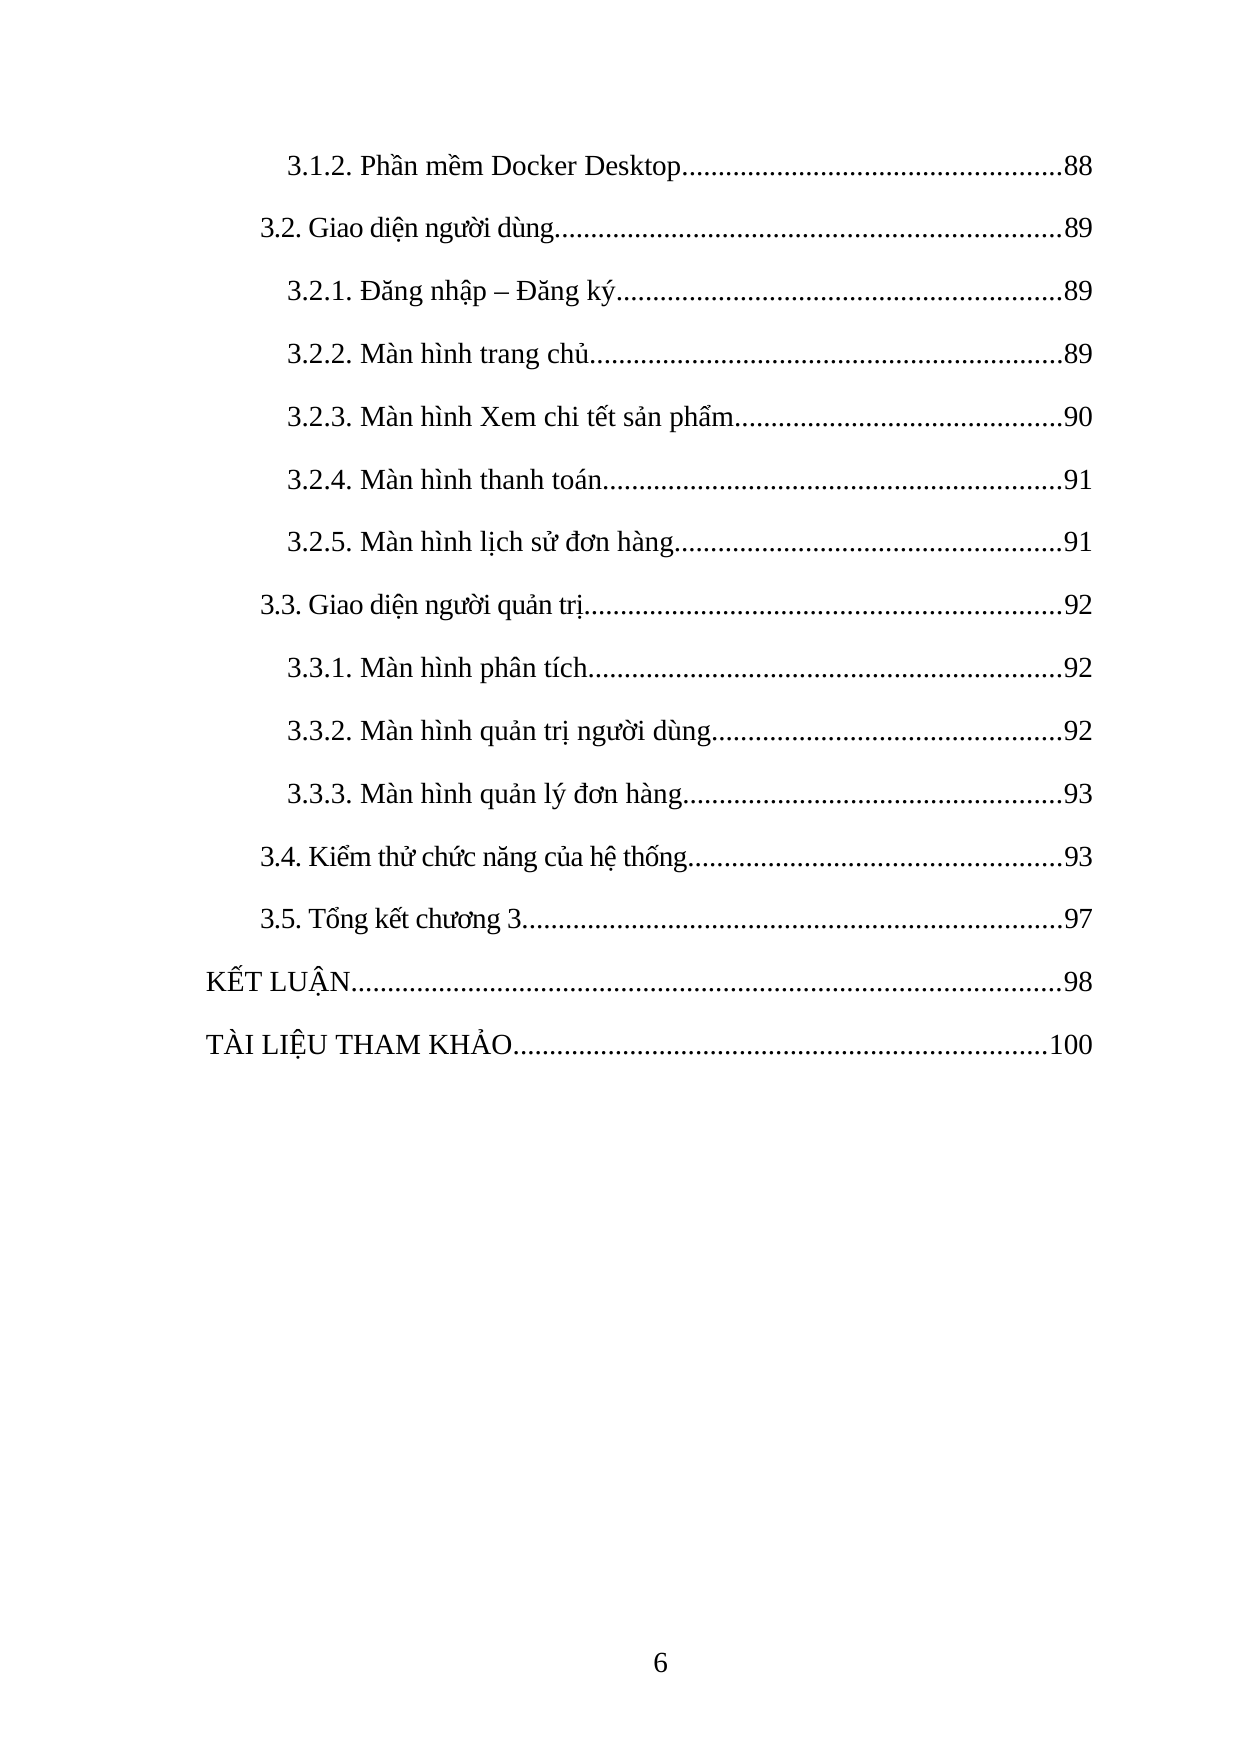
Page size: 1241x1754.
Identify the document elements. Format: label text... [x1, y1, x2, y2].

text 3.4. Kiểm thử chức năng của hệ thống 93 [260, 839, 1099, 872]
text 3.1.2. Phần mềm Docker Desktop 88 [287, 148, 1099, 181]
text 3.3.3. Màn hình quản lý đơn hàng 93 [287, 776, 1099, 809]
text 3.5. Tổng kết chương 3 97 [260, 901, 1099, 935]
text KẾT LUẬN 98 [206, 964, 1099, 998]
text 3.3.1. Màn hình phân tích 92 [287, 650, 1099, 684]
text 3.2.3. Màn hình Xem chi tết sản phẩm 90 [287, 399, 1099, 432]
text 3.2.4. Màn hình thanh toán 91 [287, 462, 1099, 495]
text TÀI LIỆU THAM KHẢO 100 [206, 1027, 1099, 1061]
text 3.2.1. Đăng nhập – Đăng ký 89 [287, 273, 1099, 307]
text 3.3. Giao diện người quản trị 92 [260, 587, 1099, 621]
text 3.2. Giao diện người dùng 89 [260, 211, 1099, 244]
text 3.2.5. Màn hình lịch sử đơn hàng 91 [287, 524, 1099, 558]
text 3.2.2. Màn hình trang chủ 89 [287, 336, 1099, 370]
text 3.3.2. Màn hình quản trị người dùng 92 [287, 713, 1099, 747]
